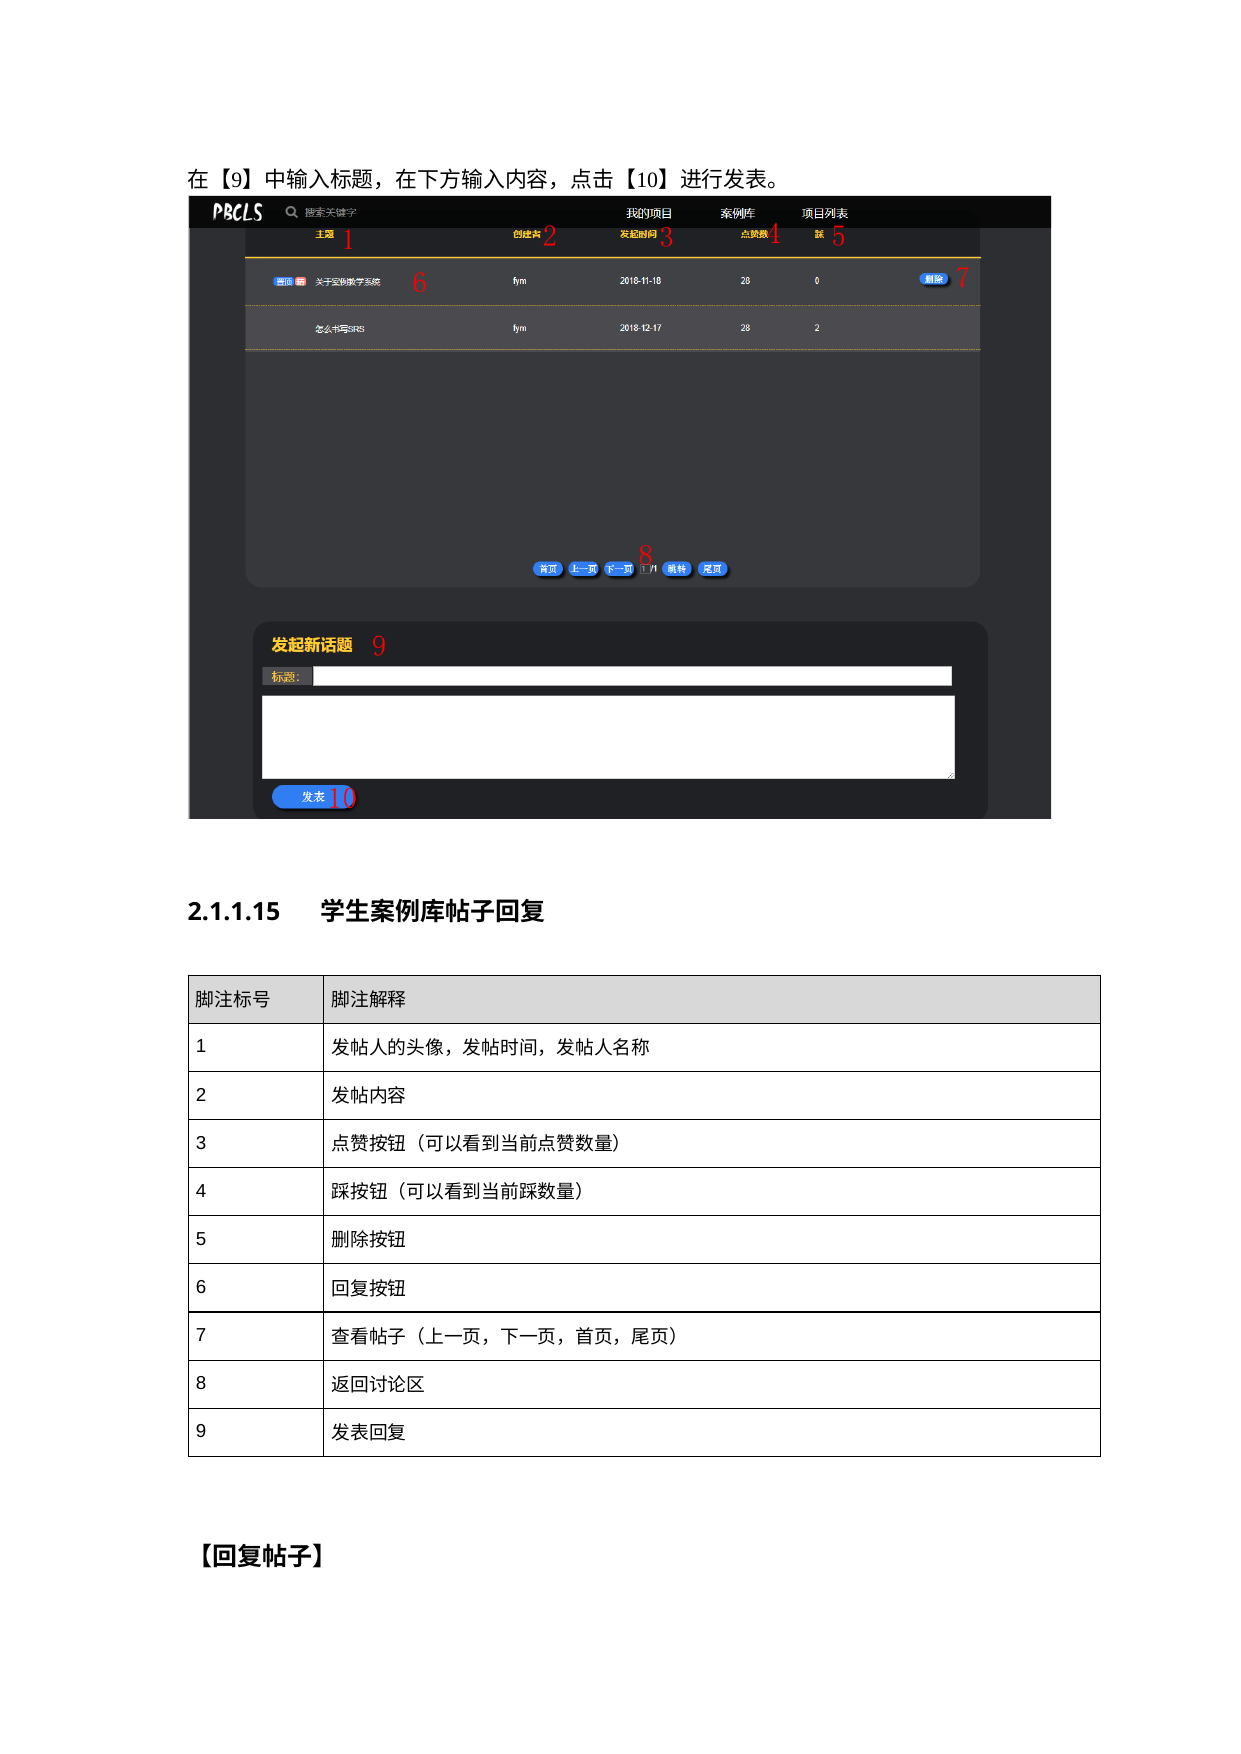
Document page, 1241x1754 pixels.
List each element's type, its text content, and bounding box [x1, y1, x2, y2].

table_cell 返回讨论区 [324, 1361, 1100, 1408]
text 学生案例库帖子回复 [187, 877, 1053, 942]
table_cell 回复按钮 [324, 1264, 1100, 1311]
table_cell 发表回复 [324, 1409, 1100, 1456]
table_cell 删除按钮 [324, 1216, 1100, 1263]
table_cell 点赞按钮（可以看到当前点赞数量） [324, 1120, 1100, 1167]
table_cell 4 [189, 1168, 323, 1215]
table_cell 发帖内容 [324, 1072, 1100, 1119]
table_cell 2 [189, 1072, 323, 1119]
table_header 脚注解释 [324, 976, 1100, 1023]
table_cell 查看帖子（上一页，下一页，首页，尾页） [324, 1313, 1100, 1359]
table_cell 3 [189, 1120, 323, 1167]
picture [187, 194, 1052, 819]
table_cell 发帖人的头像，发帖时间，发帖人名称 [324, 1024, 1100, 1071]
text 【回复帖子】 [187, 1522, 1053, 1587]
table_header 脚注标号 [189, 976, 323, 1023]
table_cell 5 [189, 1216, 323, 1263]
table_cell 踩按钮（可以看到当前踩数量） [324, 1168, 1100, 1215]
text 在【9】中输入标题，在下方输入内容，点击【10】进行发表。 [187, 162, 1053, 194]
table_cell 8 [189, 1361, 323, 1408]
table_cell 6 [189, 1264, 323, 1311]
table_cell 1 [189, 1024, 323, 1071]
table_cell 7 [189, 1313, 323, 1359]
table_cell 9 [189, 1409, 323, 1456]
